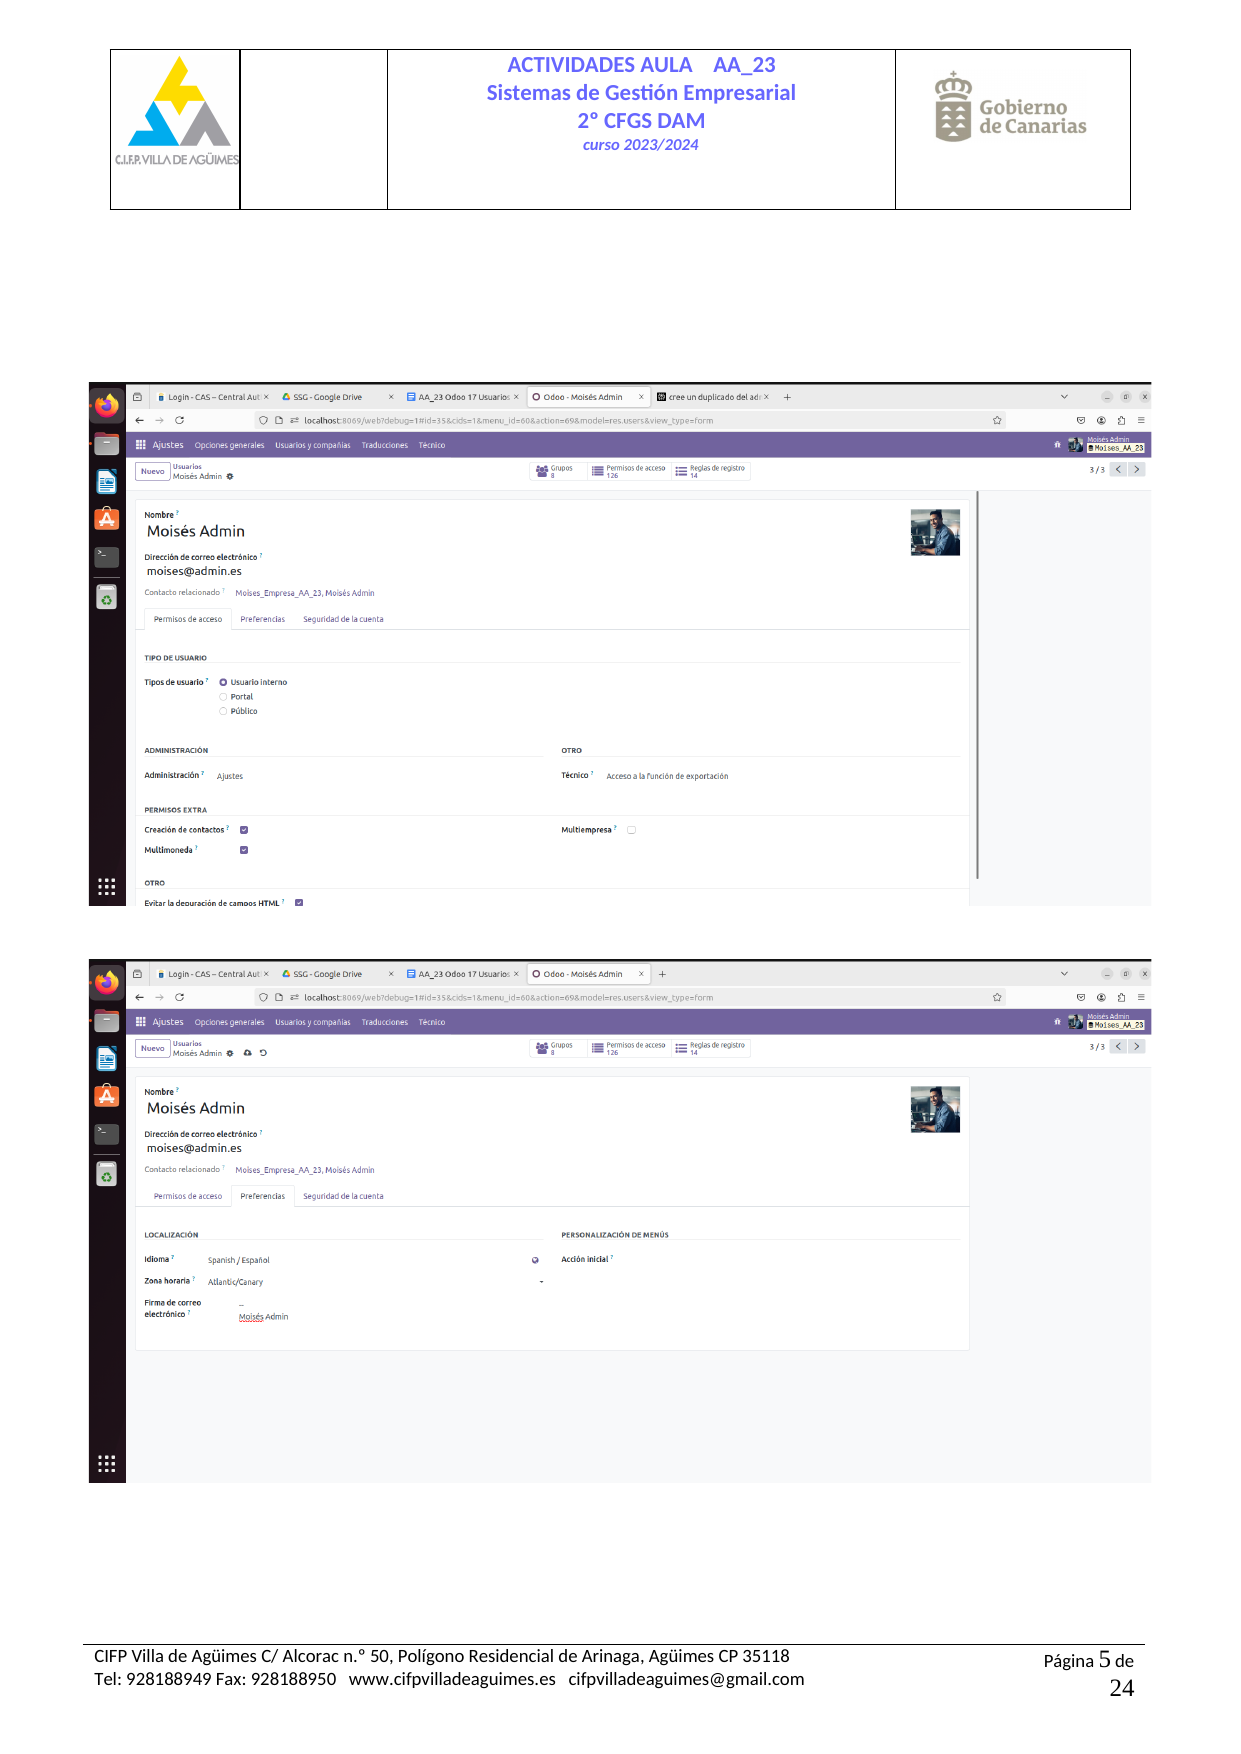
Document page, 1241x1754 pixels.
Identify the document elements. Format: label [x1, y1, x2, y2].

picture [932, 69, 1088, 143]
picture [88, 382, 1152, 906]
picture [88, 959, 1152, 1483]
picture [115, 55, 239, 166]
